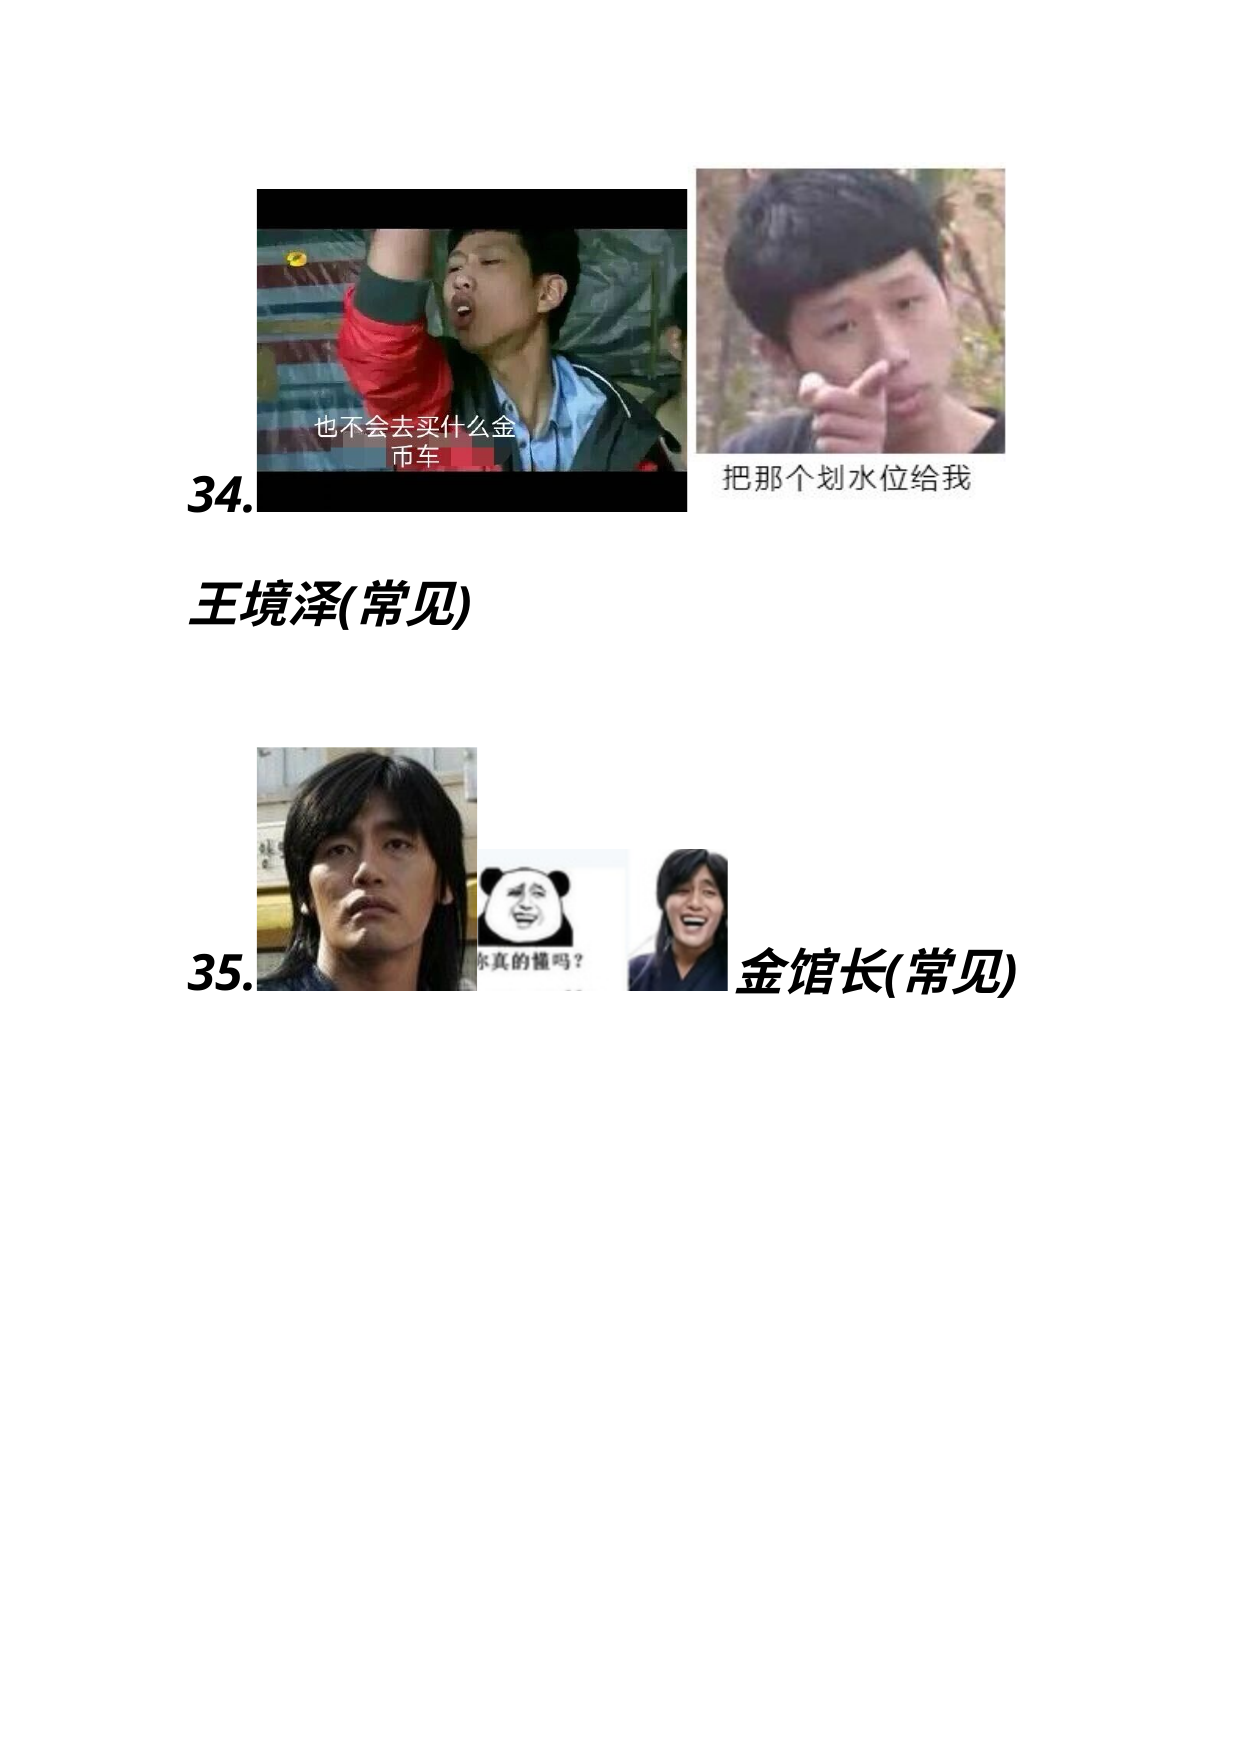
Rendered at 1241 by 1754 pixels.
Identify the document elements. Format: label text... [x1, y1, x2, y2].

picture [256, 747, 734, 991]
picture [256, 162, 1007, 512]
